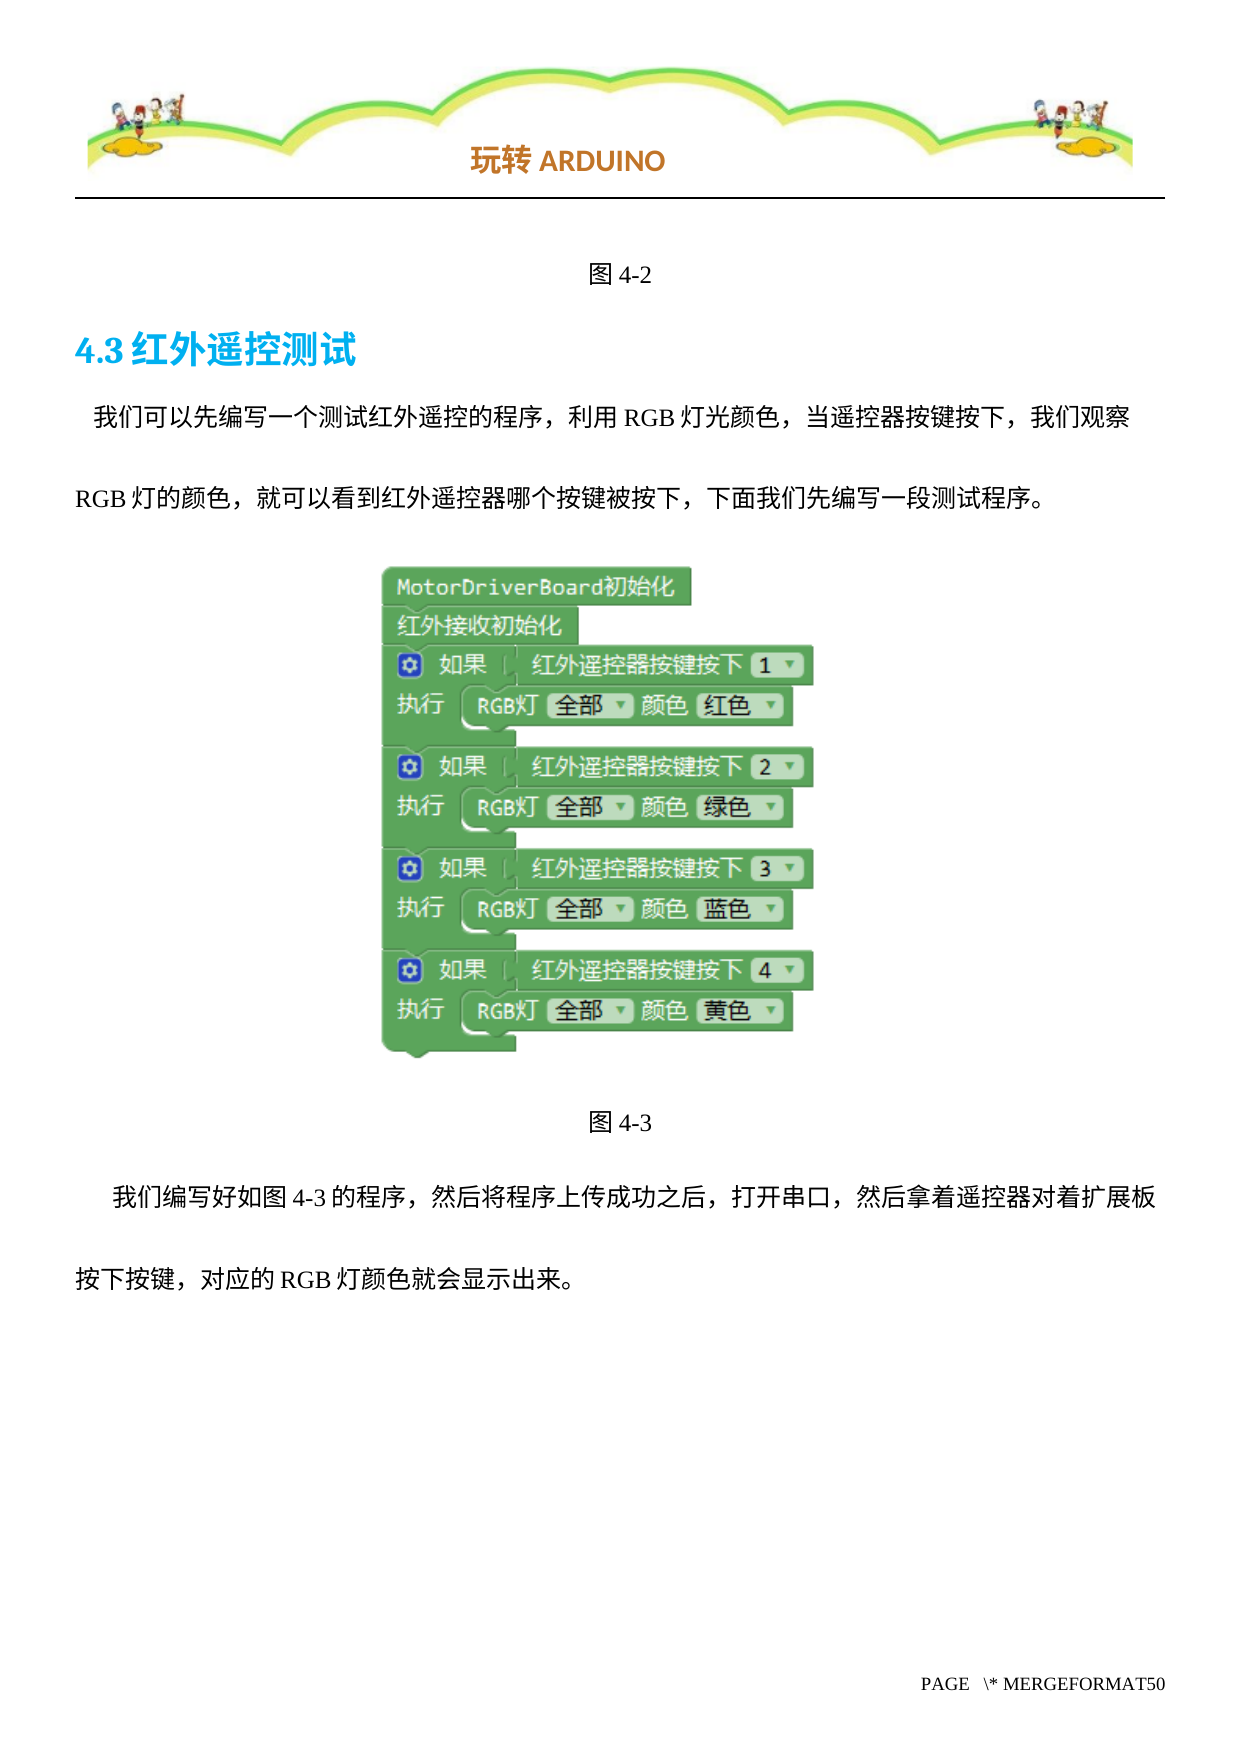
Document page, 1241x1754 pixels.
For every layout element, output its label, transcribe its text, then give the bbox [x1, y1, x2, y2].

text 图4-3 [75, 1087, 1165, 1155]
text 我们编写好如图4-3的程序，然后将程序上传成功之后，打开串口，然后拿着遥控器对着扩展板按下按键，对应的RGB灯颜色就会显示出来。 [75, 1162, 1165, 1311]
picture [349, 537, 892, 1077]
text 我们可以先编写一个测试红外遥控的程序，利用RGB灯光颜色，当遥控器按键按下，我们观察RGB灯的颜色，就可以看到红外遥控器哪个按键被按下，下面我们先编写一段测试程序。 [75, 381, 1165, 531]
text 图4-2 [75, 238, 1165, 306]
subtitle 4.3 红外遥控测试 [75, 313, 1165, 381]
picture [87, 58, 1134, 181]
